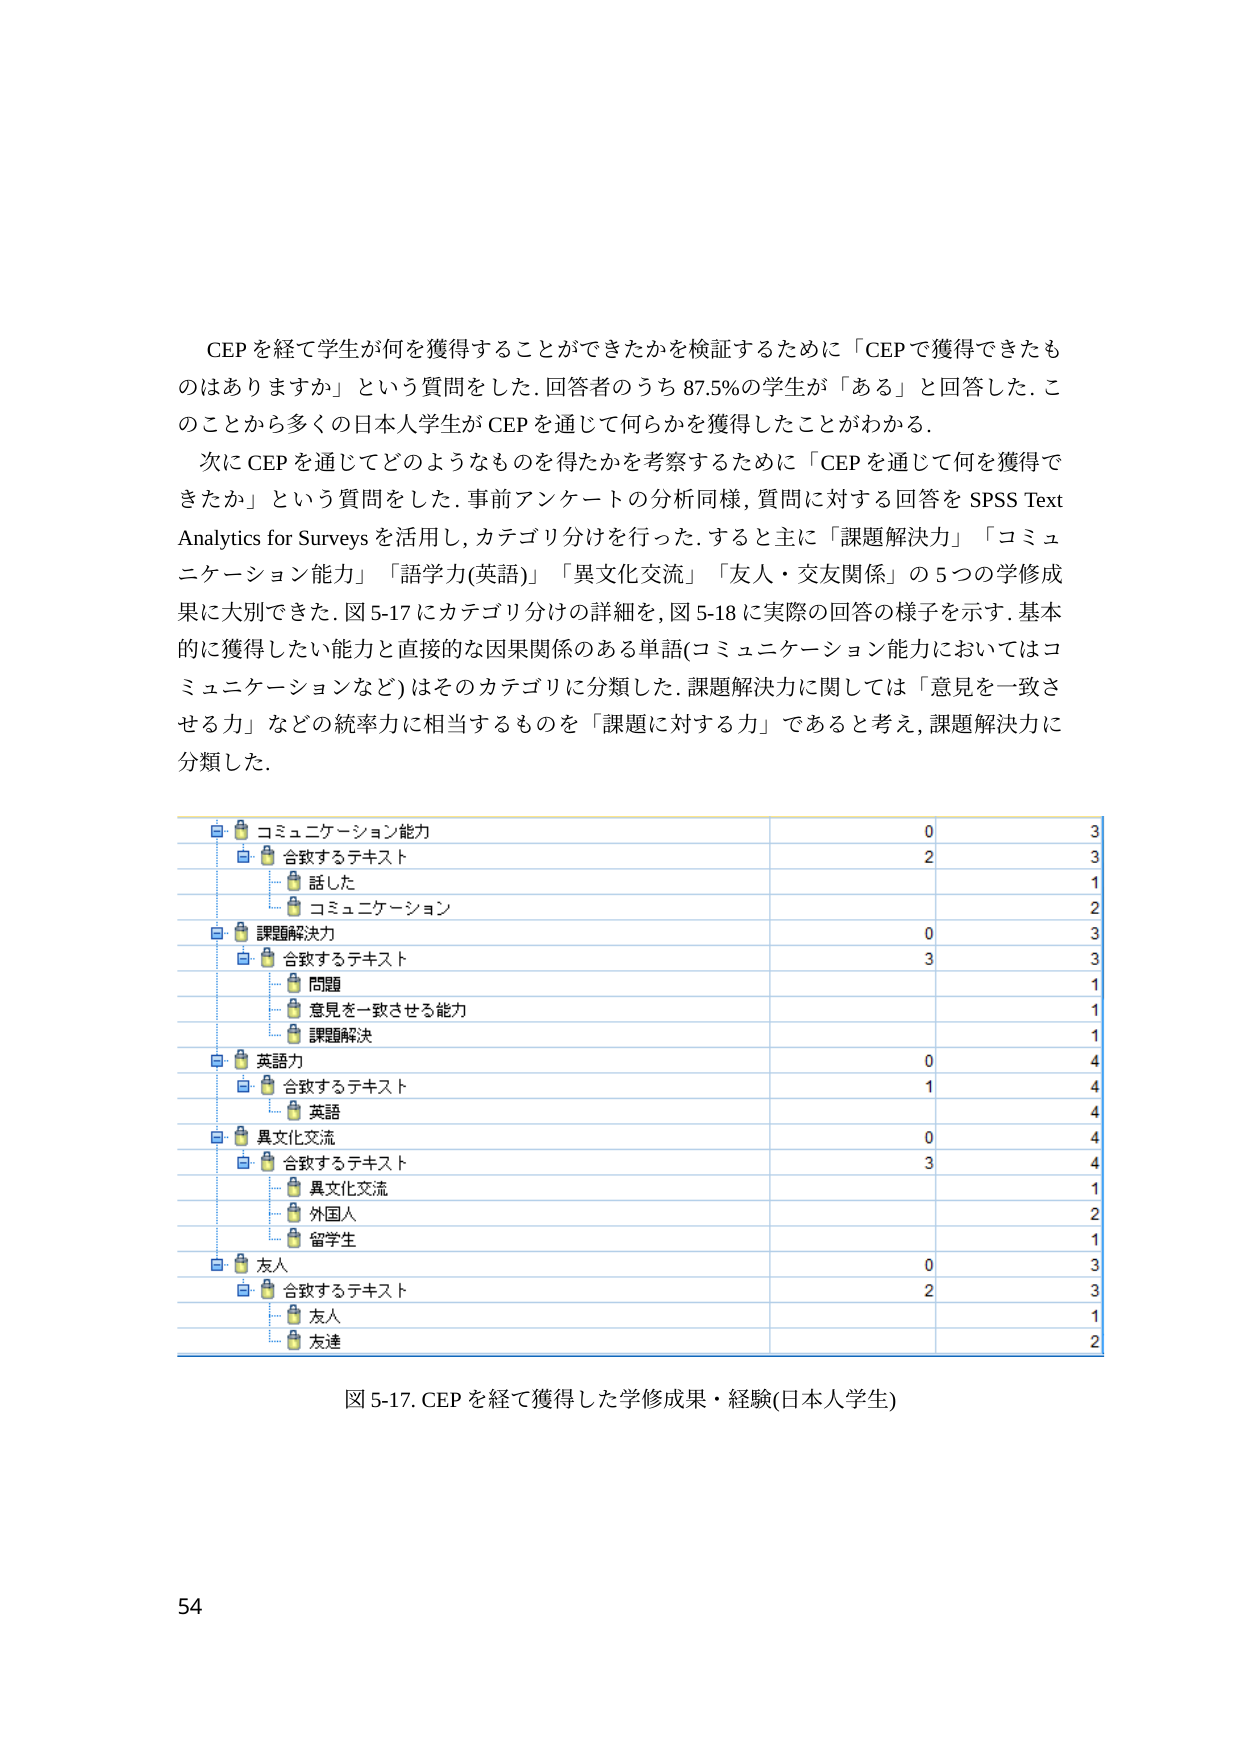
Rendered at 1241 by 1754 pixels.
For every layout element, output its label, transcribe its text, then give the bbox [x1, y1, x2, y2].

text 図5-17. CEPを経て獲得した学修成果・経験(日本人学生) [177, 1379, 1063, 1417]
text CEPを経て学生が何を獲得することができたかを検証するために「CEPで獲得できたものはありますか」という質問をした. 回答者のうち87.5%の学生が「ある」と回答した. このことから多くの日本人学生がCEPを通じて何らかを獲得したことがわかる. [177, 329, 1063, 442]
text 次にCEPを通じてどのようなものを得たかを考察するために「CEPを通じて何を獲得できたか」という質問をした. 事前アンケートの分析同様, 質問に対する回答をSPSS Text Analytics for Surveysを活用し, カテゴリ分けを行った. すると主に「課題解決力」「コミュニケーション能力」「語学力(英語)」「異文化交流」「友人・交友関係」の5つの学修成果に大別できた. 図5-17にカテゴリ分けの詳細を, 図5-18に実際の回答の様子を示す. 基本的に獲得したい能力と直接的な因果関係のある単語(コミュニケーション能力においてはコミュニケーションなど) はそのカテゴリに分類した. 課題解決力に関しては「意見を一致させる力」などの統率力に相当するものを「課題に対する力」であると考え, 課題解決力に分類した. [177, 442, 1063, 779]
picture [177, 816, 1105, 1357]
